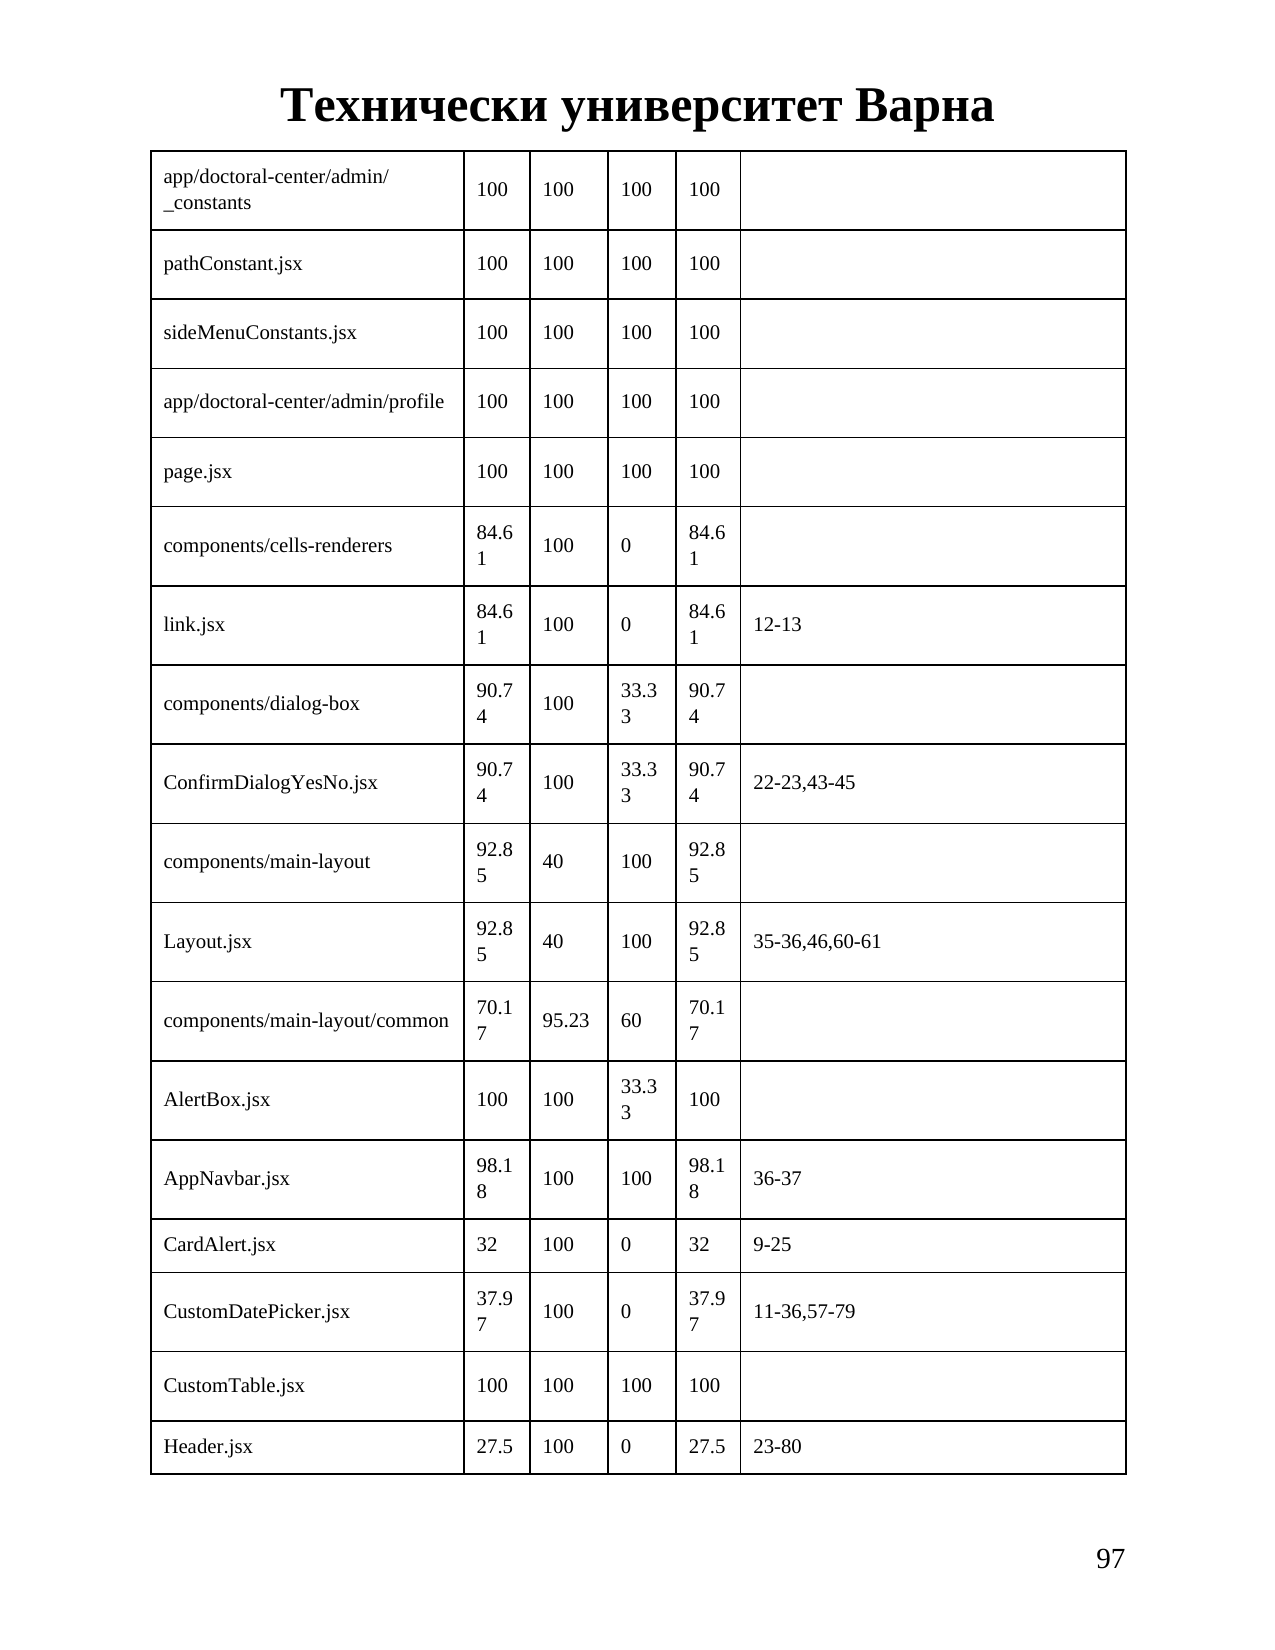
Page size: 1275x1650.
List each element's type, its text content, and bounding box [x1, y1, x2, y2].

table_cell 100 [531, 1352, 607, 1420]
table_cell 100 [465, 1062, 529, 1139]
table_cell 100 [609, 438, 675, 506]
table_cell 100 [531, 1220, 607, 1272]
table_cell components/cells-renderers [152, 507, 463, 585]
table_cell 100 [531, 1062, 607, 1139]
table_cell 100 [531, 1273, 607, 1351]
table_cell [741, 152, 1125, 229]
table_cell 100 [465, 231, 529, 298]
table_cell 100 [609, 152, 675, 229]
table_cell 60 [609, 982, 675, 1060]
table_cell CustomTable.jsx [152, 1352, 463, 1420]
table_cell 100 [609, 1352, 675, 1420]
table_cell 95.23 [531, 982, 607, 1060]
table_cell 100 [465, 1352, 529, 1420]
table_cell [741, 231, 1125, 298]
table_cell 100 [465, 369, 529, 437]
table_cell components/main-layout/common [152, 982, 463, 1060]
table_cell 40 [531, 824, 607, 902]
table_cell [741, 982, 1125, 1060]
table_cell 100 [677, 1062, 740, 1139]
table_cell 23-80 [741, 1422, 1125, 1473]
table_cell app/doctoral-center/admin/_constants [152, 152, 463, 229]
table_cell 100 [531, 369, 607, 437]
table_cell 100 [677, 1352, 740, 1420]
table_cell 0 [609, 1422, 675, 1473]
table_cell 100 [531, 231, 607, 298]
table_cell 98.18 [677, 1141, 740, 1218]
table_cell 70.17 [677, 982, 740, 1060]
table_cell Header.jsx [152, 1422, 463, 1473]
table_cell 33.33 [609, 1062, 675, 1139]
table_cell 0 [609, 587, 675, 664]
table_cell 37.97 [677, 1273, 740, 1351]
table_cell 100 [465, 438, 529, 506]
table_cell components/dialog-box [152, 666, 463, 743]
table_cell [741, 666, 1125, 743]
table_cell pathConstant.jsx [152, 231, 463, 298]
table_cell 100 [531, 1141, 607, 1218]
table_cell page.jsx [152, 438, 463, 506]
table_cell [741, 507, 1125, 585]
table_cell 92.85 [465, 903, 529, 981]
table_cell 0 [609, 507, 675, 585]
table_cell 92.85 [677, 903, 740, 981]
table_cell CardAlert.jsx [152, 1220, 463, 1272]
table_cell 100 [609, 231, 675, 298]
table_cell 37.97 [465, 1273, 529, 1351]
table_cell AlertBox.jsx [152, 1062, 463, 1139]
table_cell 100 [531, 1422, 607, 1473]
table_cell 36-37 [741, 1141, 1125, 1218]
table_cell 32 [465, 1220, 529, 1272]
table_cell 0 [609, 1273, 675, 1351]
table_cell 84.61 [465, 587, 529, 664]
table_cell [741, 824, 1125, 902]
table_cell 11-36,57-79 [741, 1273, 1125, 1351]
table_cell 90.74 [465, 666, 529, 743]
table_cell 33.33 [609, 745, 675, 822]
table_cell 84.61 [677, 587, 740, 664]
table_cell Layout.jsx [152, 903, 463, 981]
table_cell app/doctoral-center/admin/profile [152, 369, 463, 437]
table_cell [741, 369, 1125, 437]
table_cell 100 [531, 507, 607, 585]
table_cell [741, 1352, 1125, 1420]
table_cell 90.74 [465, 745, 529, 822]
table_cell 100 [677, 438, 740, 506]
table_cell 84.61 [677, 507, 740, 585]
table_cell 100 [609, 1141, 675, 1218]
table_cell link.jsx [152, 587, 463, 664]
table_cell 84.61 [465, 507, 529, 585]
table_cell 9-25 [741, 1220, 1125, 1272]
table_cell 100 [465, 300, 529, 367]
table_cell 98.18 [465, 1141, 529, 1218]
table_cell ConfirmDialogYesNo.jsx [152, 745, 463, 822]
table_cell 70.17 [465, 982, 529, 1060]
table_cell 40 [531, 903, 607, 981]
table_cell 100 [531, 300, 607, 367]
table_cell 100 [531, 745, 607, 822]
table_cell 100 [609, 369, 675, 437]
table_cell 92.85 [677, 824, 740, 902]
table_cell 92.85 [465, 824, 529, 902]
table_cell CustomDatePicker.jsx [152, 1273, 463, 1351]
table_cell 100 [677, 300, 740, 367]
table_cell 100 [609, 300, 675, 367]
table_cell 100 [531, 438, 607, 506]
table_cell 100 [531, 587, 607, 664]
table_cell 100 [531, 666, 607, 743]
table_cell 0 [609, 1220, 675, 1272]
table_cell 33.33 [609, 666, 675, 743]
table_cell 12-13 [741, 587, 1125, 664]
table_cell 22-23,43-45 [741, 745, 1125, 822]
table_cell 100 [609, 824, 675, 902]
table_cell components/main-layout [152, 824, 463, 902]
table_cell 90.74 [677, 666, 740, 743]
table_cell 100 [677, 369, 740, 437]
table_cell 32 [677, 1220, 740, 1272]
table_cell 100 [609, 903, 675, 981]
table_cell AppNavbar.jsx [152, 1141, 463, 1218]
table_cell [741, 438, 1125, 506]
table_cell 90.74 [677, 745, 740, 822]
table_cell sideMenuConstants.jsx [152, 300, 463, 367]
table_cell 27.5 [677, 1422, 740, 1473]
table_cell 100 [531, 152, 607, 229]
table_cell [741, 1062, 1125, 1139]
table_cell [741, 300, 1125, 367]
table_cell 100 [677, 152, 740, 229]
table_cell 100 [677, 231, 740, 298]
table_cell 100 [465, 152, 529, 229]
table_cell 27.5 [465, 1422, 529, 1473]
table_cell 35-36,46,60-61 [741, 903, 1125, 981]
